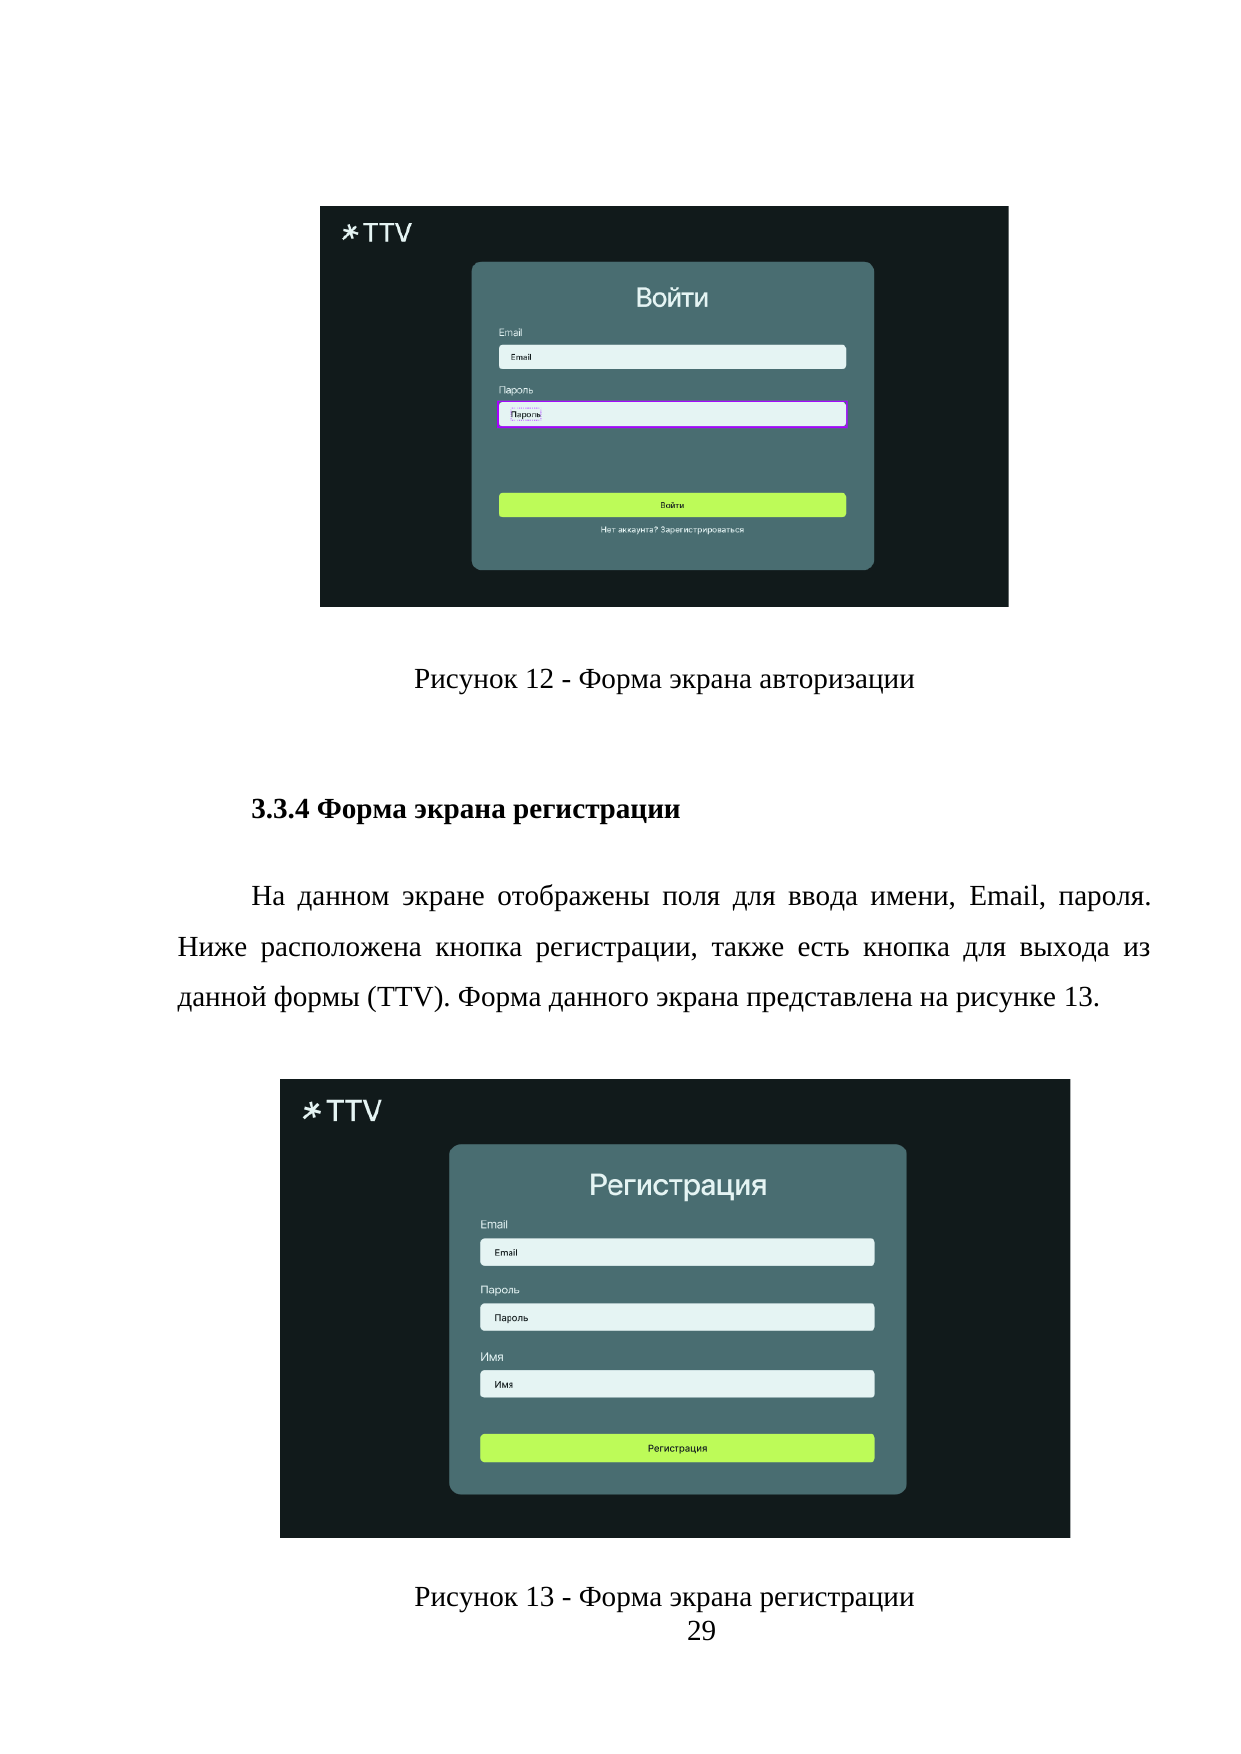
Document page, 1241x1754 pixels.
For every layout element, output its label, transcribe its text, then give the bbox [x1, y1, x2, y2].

text Форма экрана авторизации [177, 661, 1152, 695]
picture [280, 1079, 1071, 1538]
text Форма экрана регистрации [177, 1579, 1152, 1613]
picture [320, 206, 1009, 607]
text Форма экрана регистрации [177, 791, 1152, 824]
text На данном экране отображены поля для ввода имени, Email, пароля. Ниже расположена кнопка регистрации, также есть кнопка для выхода из данной формы (TTV). Форма данного экрана представлена на рисунке 13. [177, 878, 1152, 1013]
